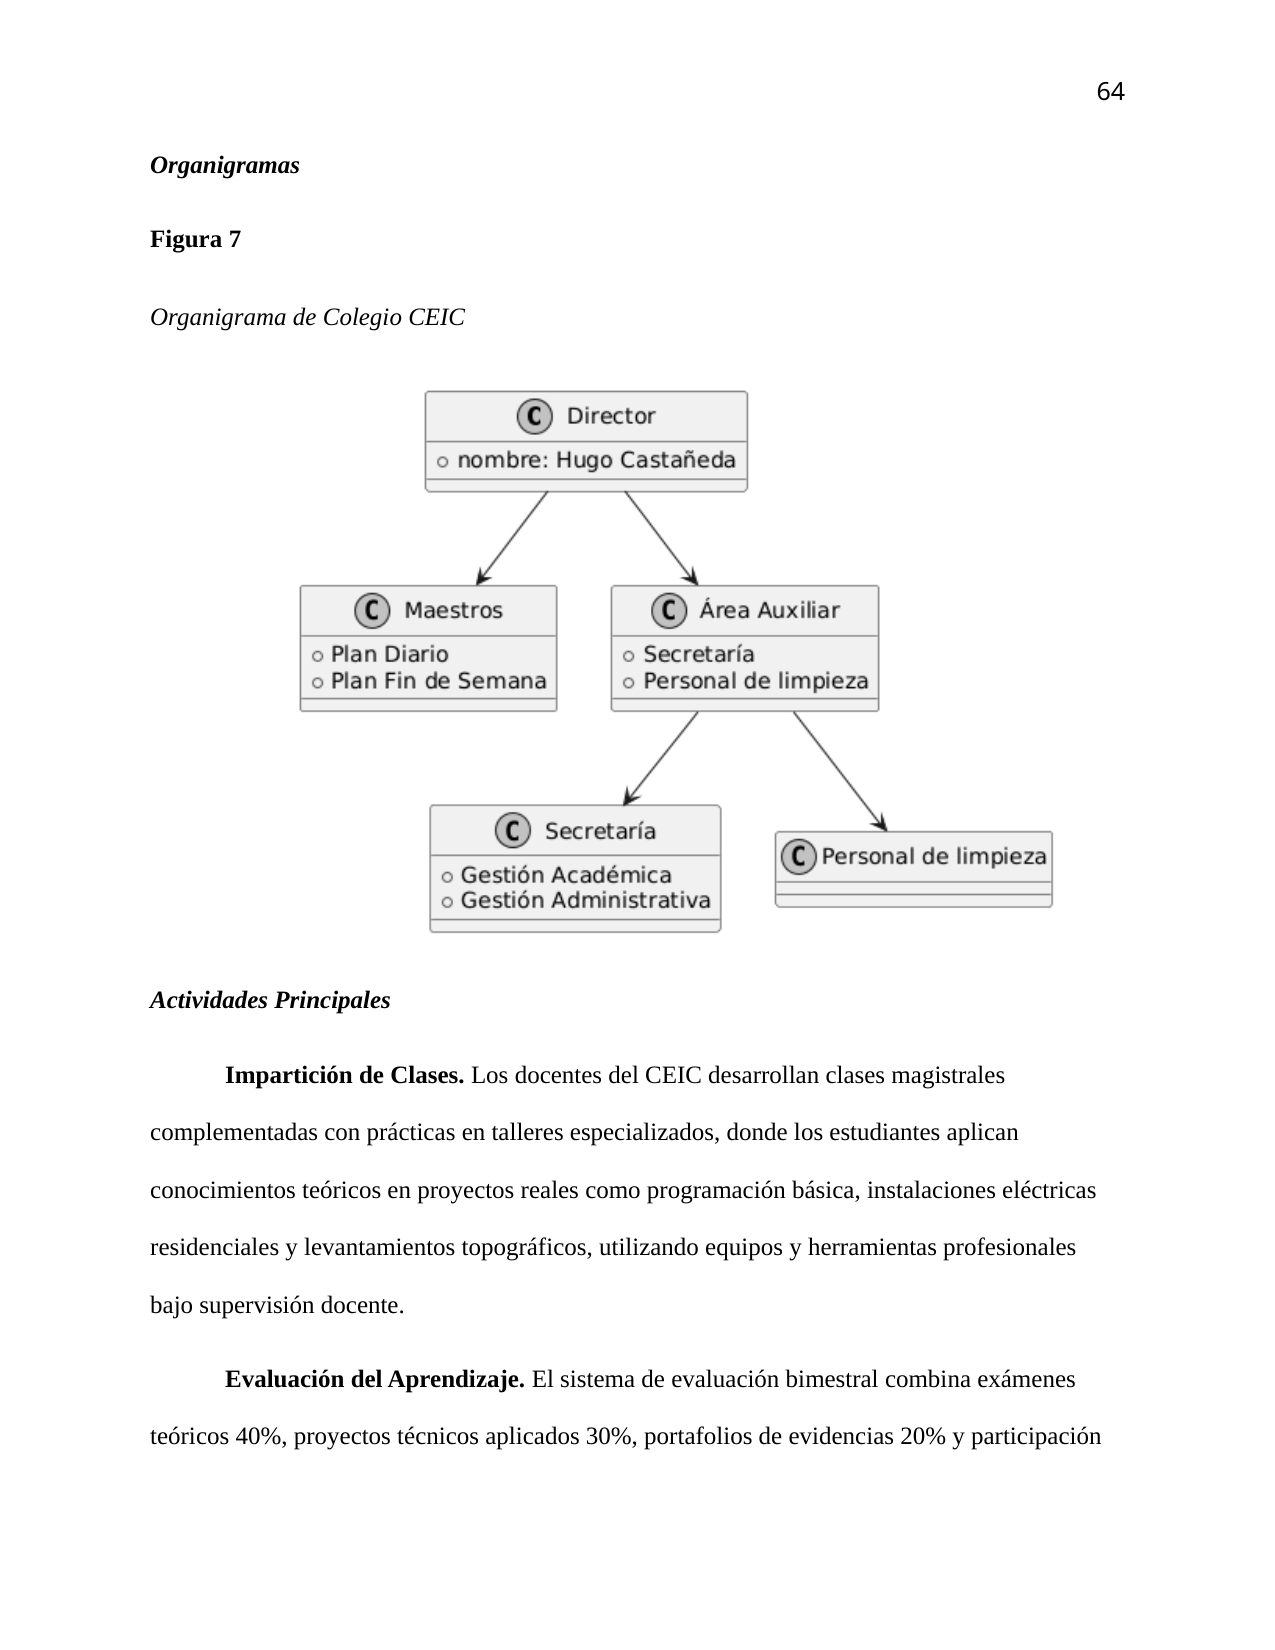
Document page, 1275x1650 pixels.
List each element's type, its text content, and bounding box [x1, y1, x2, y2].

subtitle Organigramas [150, 150, 1125, 179]
text Figura 7 [150, 224, 1125, 253]
text Organigrama de Colegio CEIC [150, 302, 1125, 331]
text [150, 1364, 1125, 1450]
subtitle Actividades Principales [150, 986, 1125, 1014]
text Impartición de Clases. Los docentes del CEIC desarrollan clases magistrales complementadas con prácticas en talleres especializados, donde los estudiantes aplican conocimientos teóricos en proyectos reales como programación básica, instalaciones eléctricas residenciales y levantamientos topográficos, utilizando equipos y herramientas profesionales bajo supervisión docente. [150, 1060, 1125, 1318]
